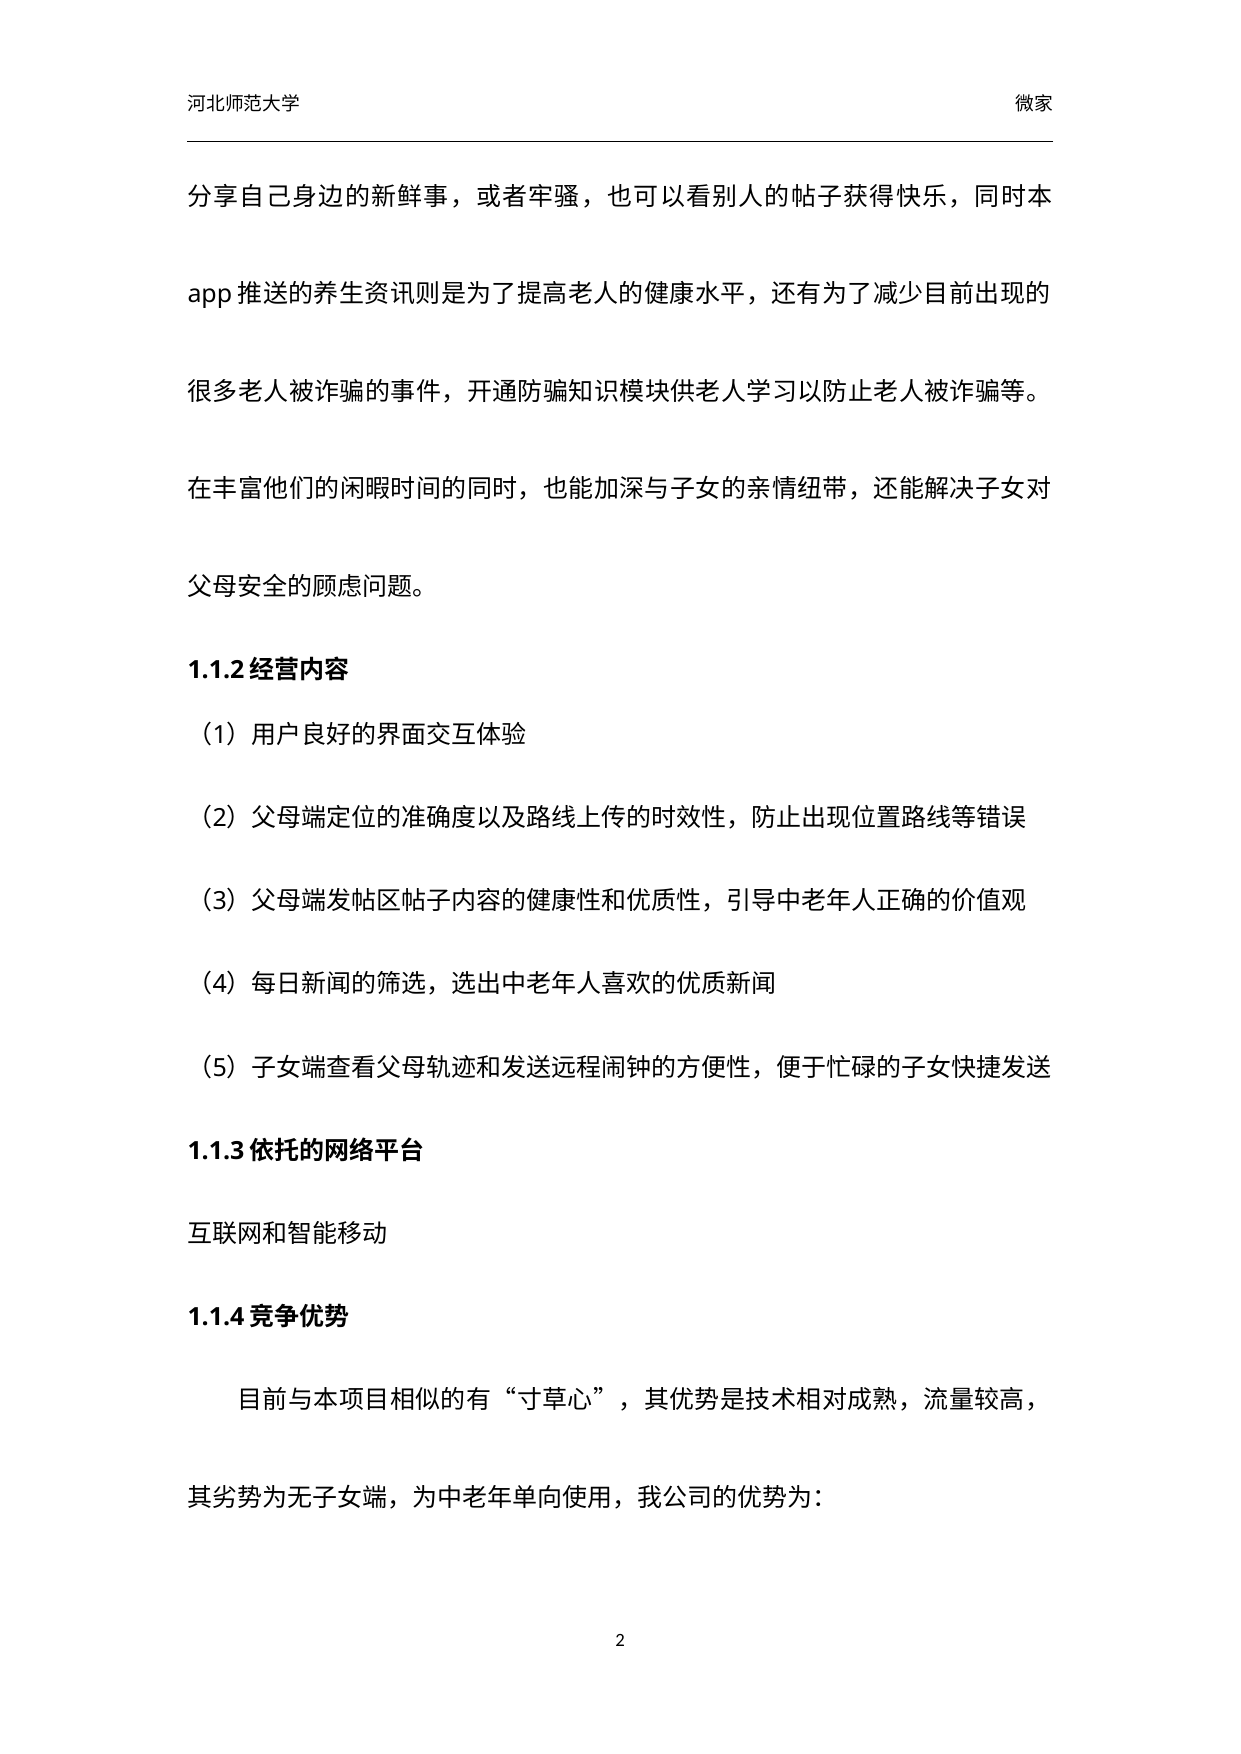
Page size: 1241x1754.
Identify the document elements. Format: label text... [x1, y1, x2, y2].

text （4）每日新闻的筛选，选出中老年人喜欢的优质新闻 [187, 949, 1053, 1014]
text 1.1.2经营内容 [187, 635, 1053, 700]
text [187, 162, 1053, 617]
text 互联网和智能移动 [187, 1199, 1053, 1264]
text （1）用户良好的界面交互体验 [187, 700, 1053, 765]
text 目前与本项目相似的有“寸草心”，其优势是技术相对成熟，流量较高，其劣势为无子女端，为中老年单向使用，我公司的优势为： [187, 1365, 1053, 1528]
text （2）父母端定位的准确度以及路线上传的时效性，防止出现位置路线等错误 [187, 783, 1053, 848]
text 1.1.4竞争优势 [187, 1282, 1053, 1347]
text 1.1.3依托的网络平台 [187, 1116, 1053, 1181]
text （3）父母端发帖区帖子内容的健康性和优质性，引导中老年人正确的价值观 [187, 866, 1053, 931]
text （5）子女端查看父母轨迹和发送远程闹钟的方便性，便于忙碌的子女快捷发送 [187, 1033, 1053, 1098]
